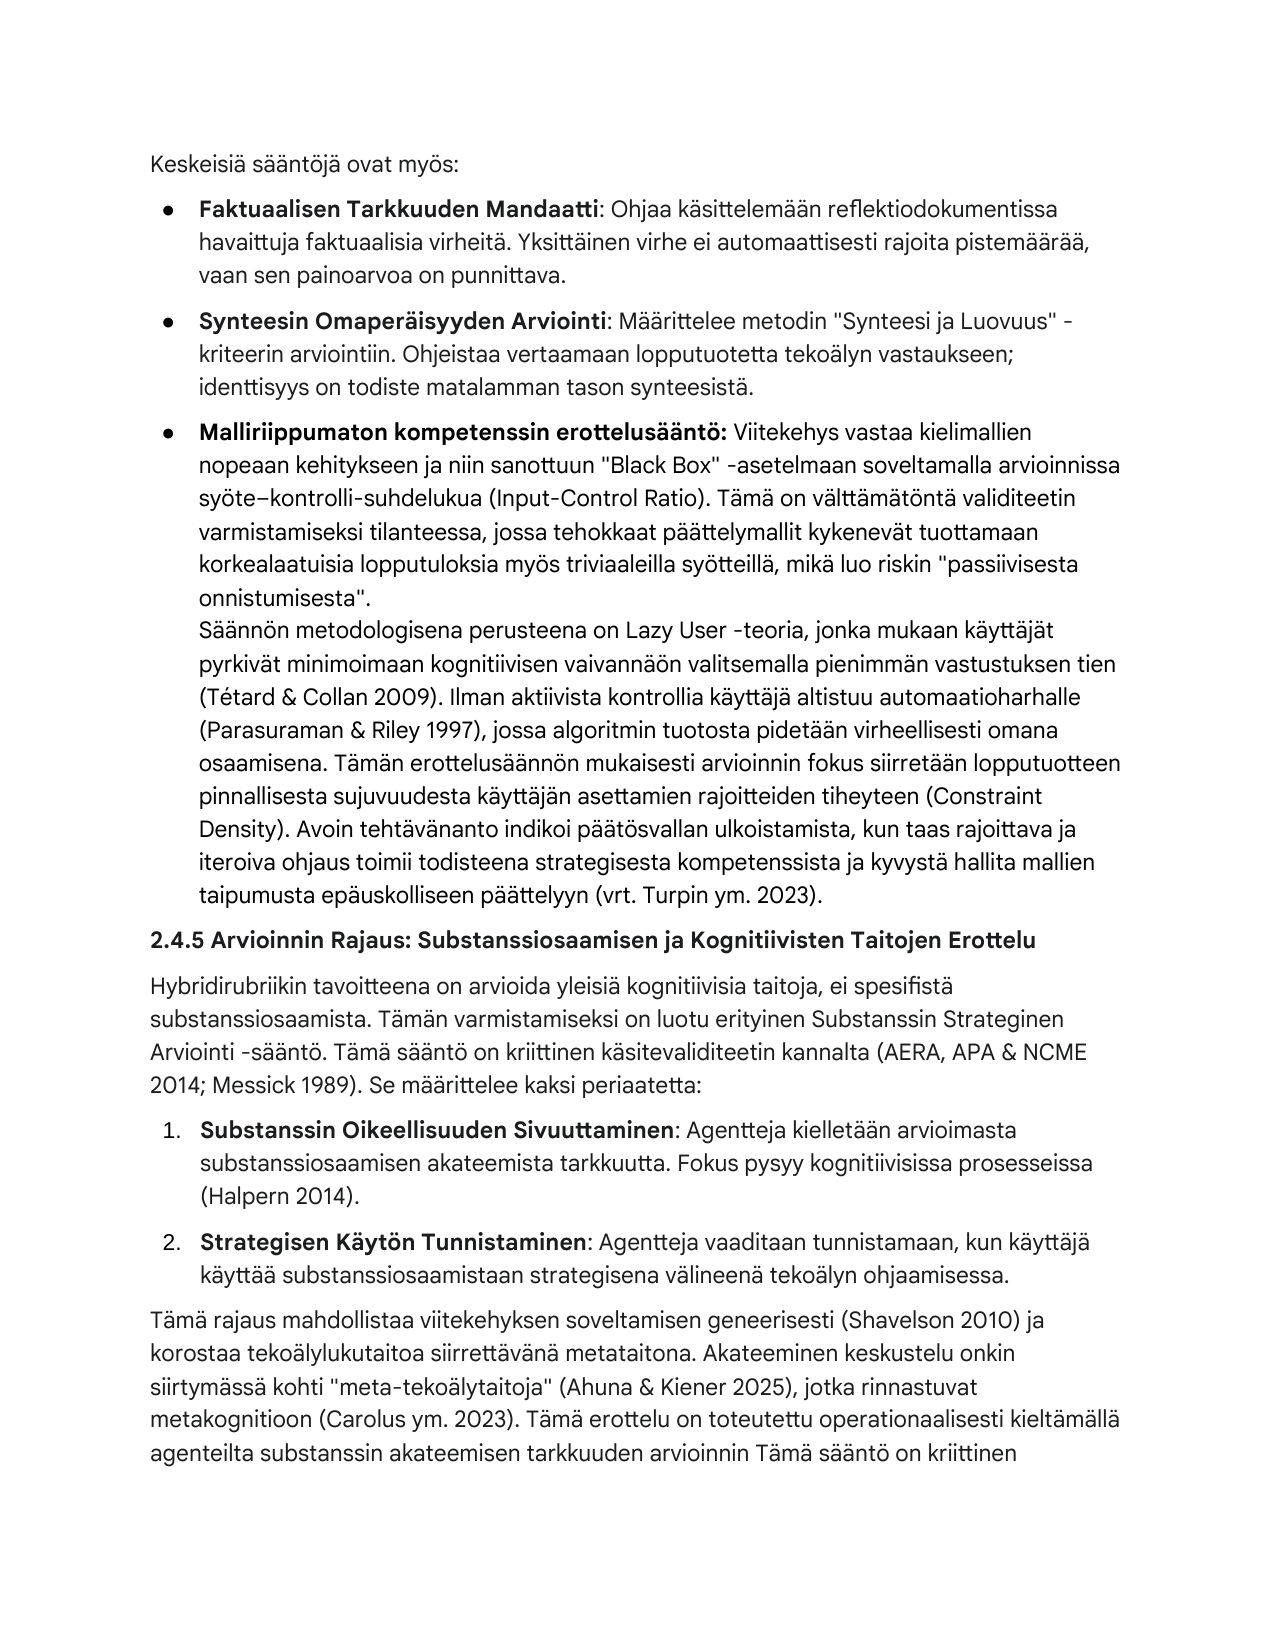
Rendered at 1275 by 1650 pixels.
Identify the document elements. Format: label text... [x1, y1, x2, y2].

text Keskeisiä sääntöjä ovat myös: [150, 150, 1125, 179]
list Substanssin Oikeellisuuden Sivuuttaminen: Agentteja kielletään arvioimasta substanssiosaamisen akateemista tarkkuutta. Fokus pysyy kognitiivisissa prosesseissa (Halpern 2014). [162, 1117, 1125, 1211]
list Faktuaalisen Tarkkuuden Mandaatti: Ohjaa käsittelemään reflektiodokumentissa havaittuja faktuaalisia virheitä. Yksittäinen virhe ei automaattisesti rajoita pistemäärää, vaan sen painoarvoa on punnittava. [161, 196, 1125, 290]
text Hybridirubriikin tavoitteena on arvioida yleisiä kognitiivisia taitoja, ei spesifistä substanssiosaamista. Tämän varmistamiseksi on luotu erityinen Substanssin Strateginen Arviointi -sääntö. Tämä sääntö on kriittinen käsitevaliditeetin kannalta (AERA, APA & NCME 2014; Messick 1989). Se määrittelee kaksi periaatetta: [150, 972, 1125, 1100]
list Synteesin Omaperäisyyden Arviointi: Määrittelee metodin "Synteesi ja Luovuus" -kriteerin arviointiin. Ohjeistaa vertaamaan lopputuotetta tekoälyn vastaukseen; identtisyys on todiste matalamman tason synteesistä. [161, 307, 1125, 402]
list Strategisen Käytön Tunnistaminen: Agentteja vaaditaan tunnistamaan, kun käyttäjä käyttää substanssiosaamistaan strategisena välineenä tekoälyn ohjaamisessa. [162, 1228, 1125, 1290]
subtitle 2.4.5 Arvioinnin Rajaus: Substanssiosaamisen ja Kognitiivisten Taitojen Erottelu [150, 926, 1125, 955]
list Malliriippumaton kompetenssin erottelusääntö: Viitekehys vastaa kielimallien nopeaan kehitykseen ja niin sanottuun "Black Box" -asetelmaan soveltamalla arvioinnissa syöte–kontrolli-suhdelukua (Input-Control Ratio). Tämä on välttämätöntä validiteetin varmistamiseksi tilanteessa, jossa tehokkaat päättelymallit kykenevät tuottamaan korkealaatuisia lopputuloksia myös triviaaleilla syötteillä, mikä luo riskin "passiivisesta onnistumisesta". [161, 419, 1125, 612]
list Säännön metodologisena perusteena on Lazy User -teoria, jonka mukaan käyttäjät pyrkivät minimoimaan kognitiivisen vaivannäön valitsemalla pienimmän vastustuksen tien (Tétard & Collan 2009). Ilman aktiivista kontrollia käyttäjä altistuu automaatioharhalle (Parasuraman & Riley 1997), jossa algoritmin tuotosta pidetään virheellisesti omana osaamisena. Tämän erottelusäännön mukaisesti arvioinnin fokus siirretään lopputuotteen pinnallisesta sujuvuudesta käyttäjän asettamien rajoitteiden tiheyteen (Constraint Density). Avoin tehtävänanto indikoi päätösvallan ulkoistamista, kun taas rajoittava ja iteroiva ohjaus toimii todisteena strategisesta kompetenssista ja kyvystä hallita mallien taipumusta epäuskolliseen päättelyyn (vrt. Turpin ym. 2023). [198, 617, 1125, 910]
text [150, 1307, 1125, 1467]
